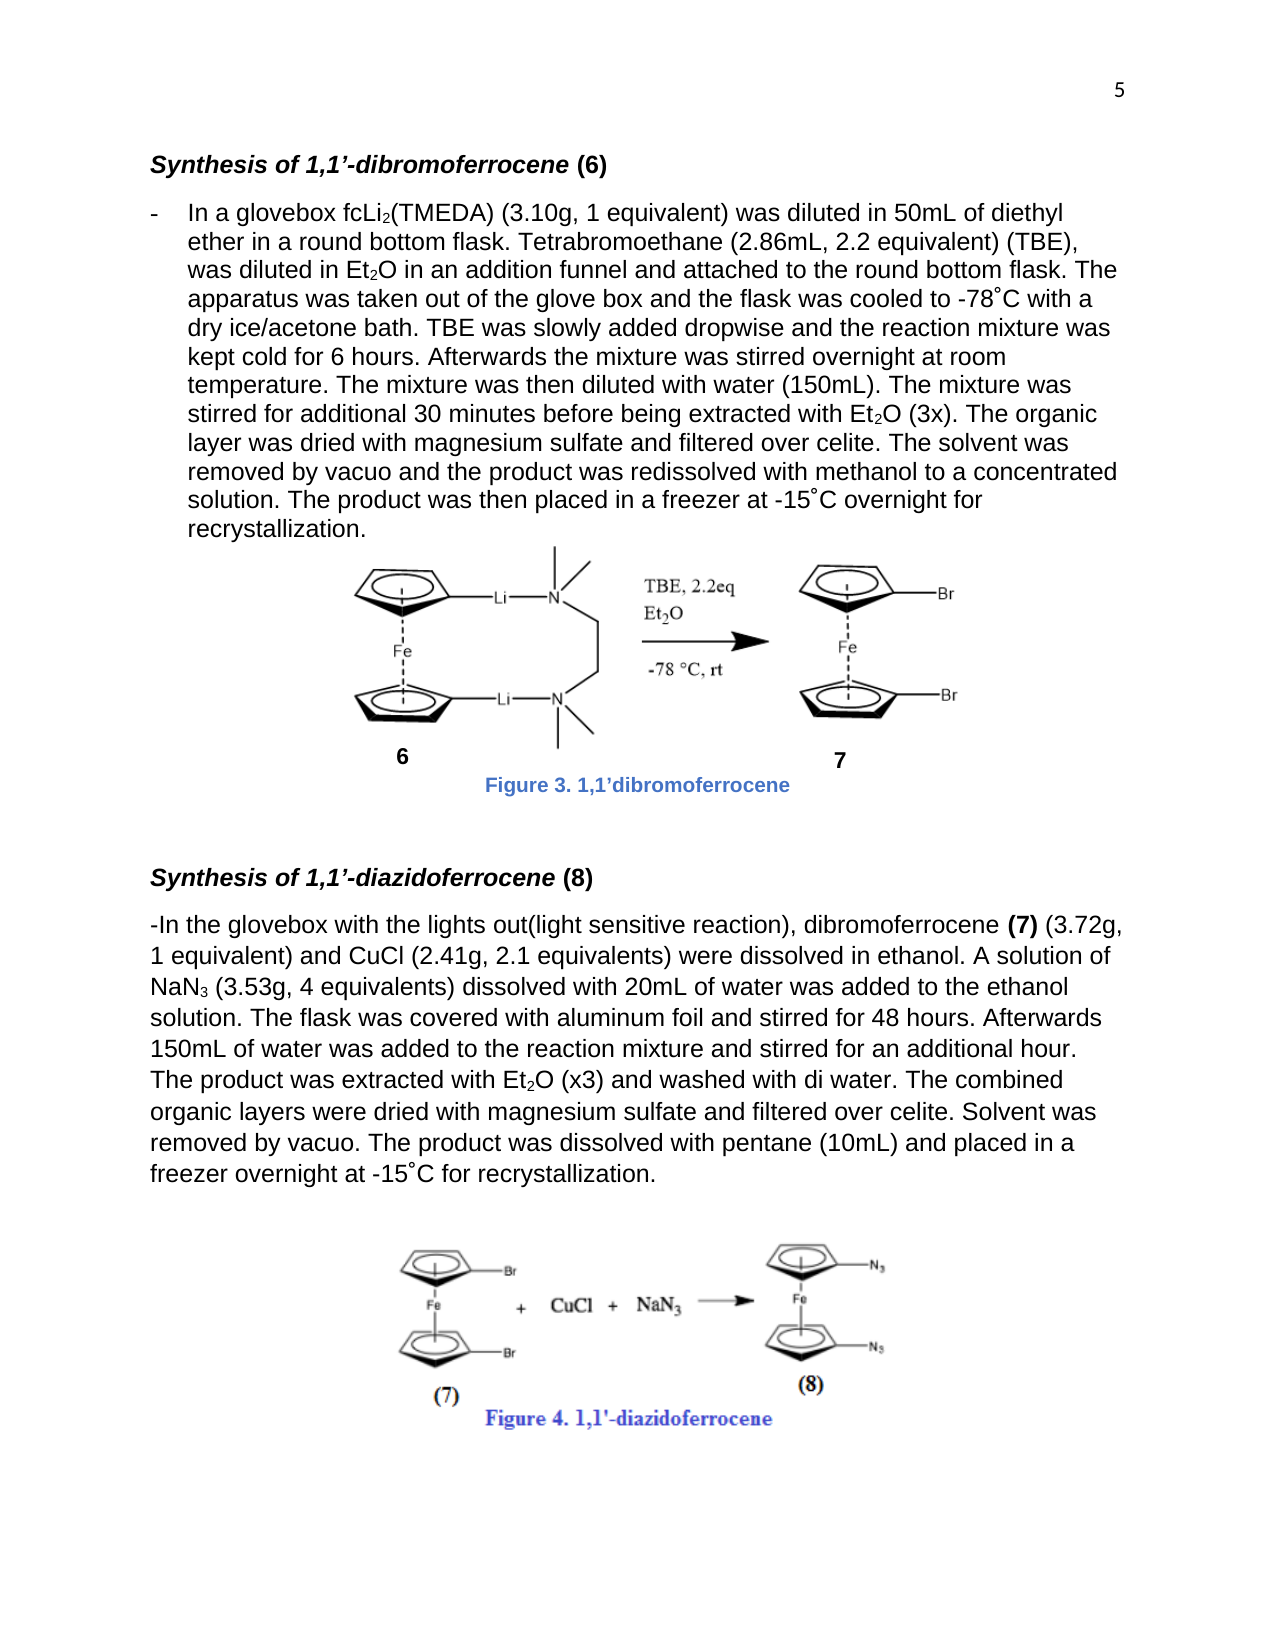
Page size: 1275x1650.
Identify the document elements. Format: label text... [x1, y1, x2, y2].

text Synthesis of 1,1’-diazidoferrocene (8) [150, 863, 1125, 891]
text Synthesis of 1,1’-dibromoferrocene (6) [150, 150, 1125, 179]
list In a glovebox fcLi2(TMEDA) (3.10g, 1 equivalent) was diluted in 50mL of diethyl ether in a round bottom flask. Tetrabromoethane (2.86mL, 2.2 equivalent) (TBE), was diluted in Et2O in an addition funnel and attached to the round bottom flask. The apparatus was taken out of the glove box and the flask was cooled to -78˚C with a dry ice/acetone bath. TBE was slowly added dropwise and the reaction mixture was kept cold for 6 hours. Afterwards the mixture was stirred overnight at room temperature. The mixture was then diluted with water (150mL). The mixture was stirred for additional 30 minutes before being extracted with Et2O (3x). The organic layer was dried with magnesium sulfate and filtered over celite. The solvent was removed by vacuo and the product was redissolved with methanol to a concentrated solution. The product was then placed in a freezer at -15˚C overnight for recrystallization. [150, 198, 1125, 543]
picture [349, 542, 964, 754]
picture [367, 1206, 908, 1447]
text -In the glovebox with the lights out(light sensitive reaction), dibromoferrocene (7) (3.72g, 1 equivalent) and CuCl (2.41g, 2.1 equivalents) were dissolved in ethanol. A solution of NaN3 (3.53g, 4 equivalents) dissolved with 20mL of water was added to the ethanol solution. The flask was covered with aluminum foil and stirred for 48 hours. Afterwards 150mL of water was added to the reaction mixture and stirred for an additional hour. The product was extracted with Et2O (x3) and washed with di water. The combined organic layers were dried with magnesium sulfate and filtered over celite. Solvent was removed by vacuo. The product was dissolved with pentane (10mL) and placed in a freezer overnight at -15˚C for recrystallization. [150, 910, 1125, 1187]
text Figure 3. 1,1’dibromoferrocene [150, 772, 1125, 796]
